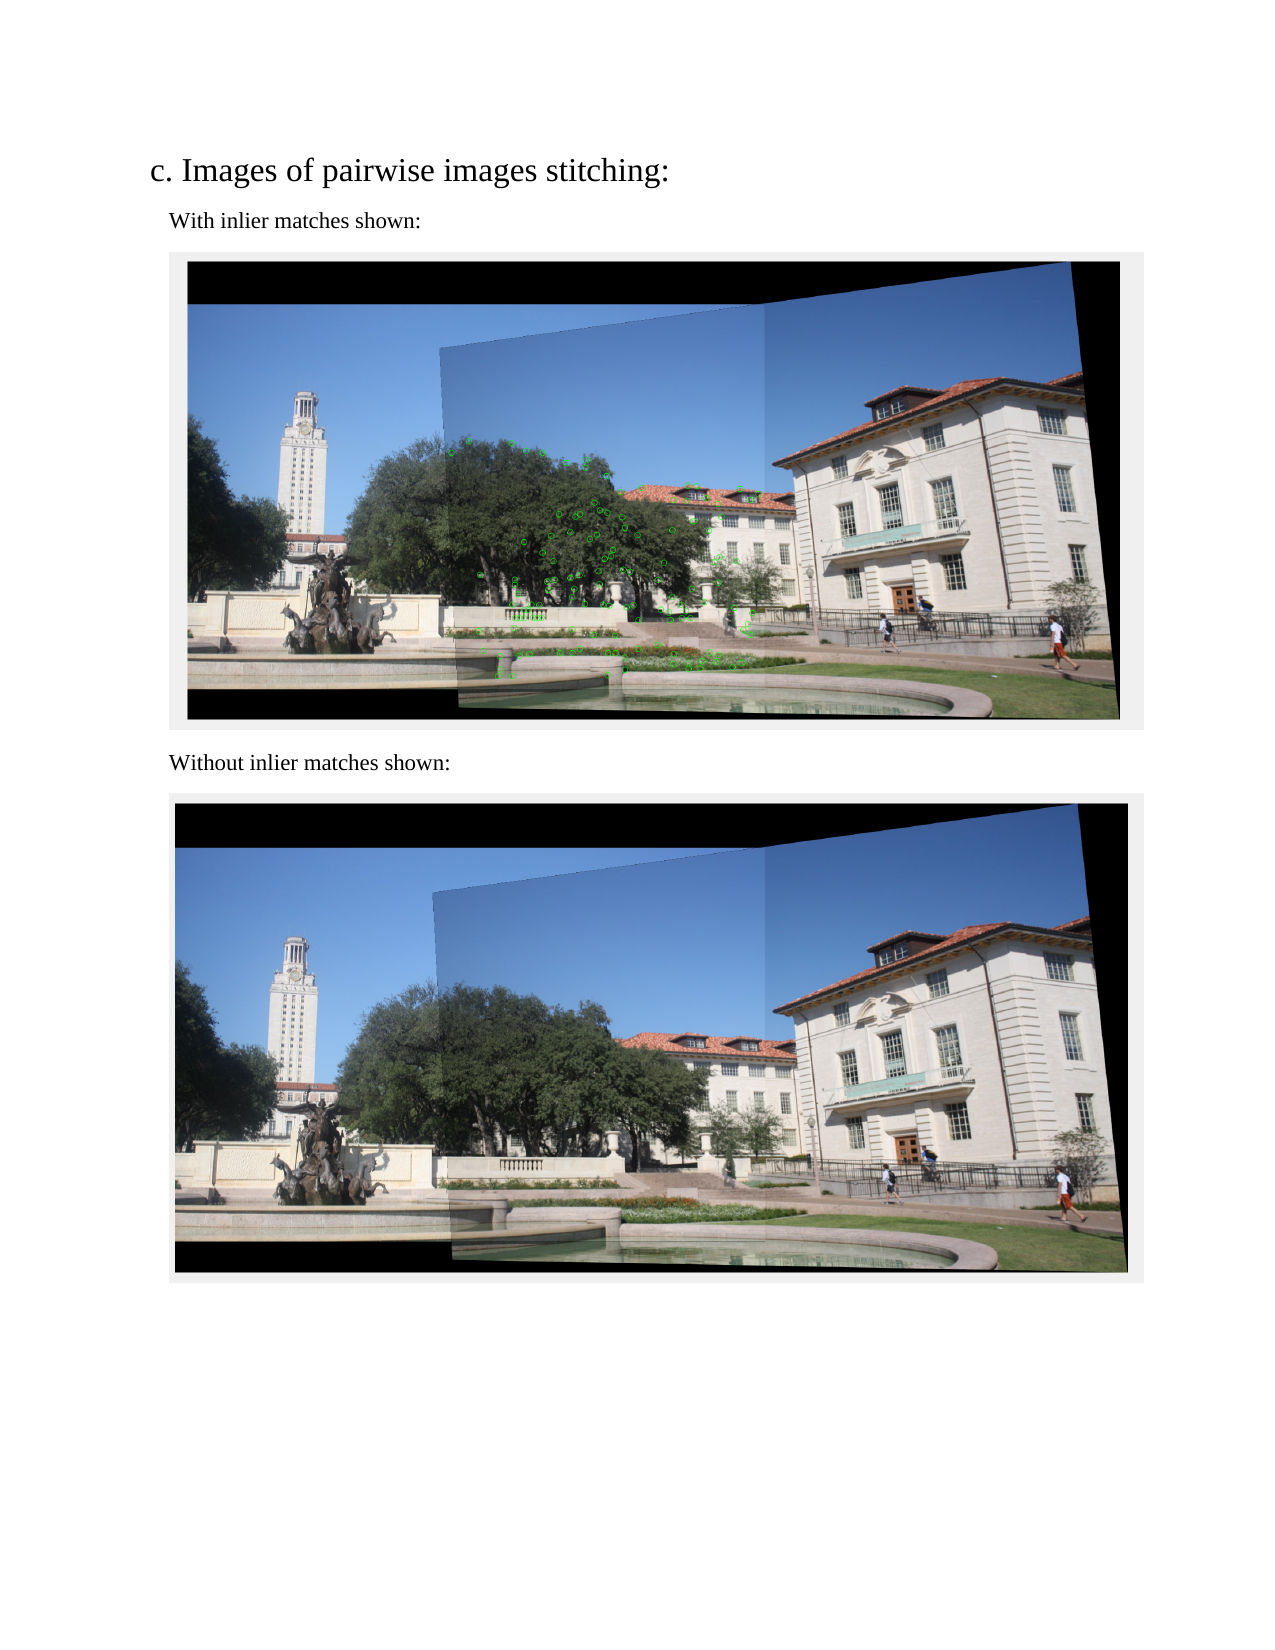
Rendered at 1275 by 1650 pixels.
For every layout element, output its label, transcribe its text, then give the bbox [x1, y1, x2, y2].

subtitle c. Images of pairwise images stitching: [150, 150, 1125, 188]
text Without inlier matches shown: [169, 749, 1125, 775]
picture [168, 252, 1144, 730]
picture [168, 793, 1144, 1283]
text With inlier matches shown: [169, 207, 1125, 234]
